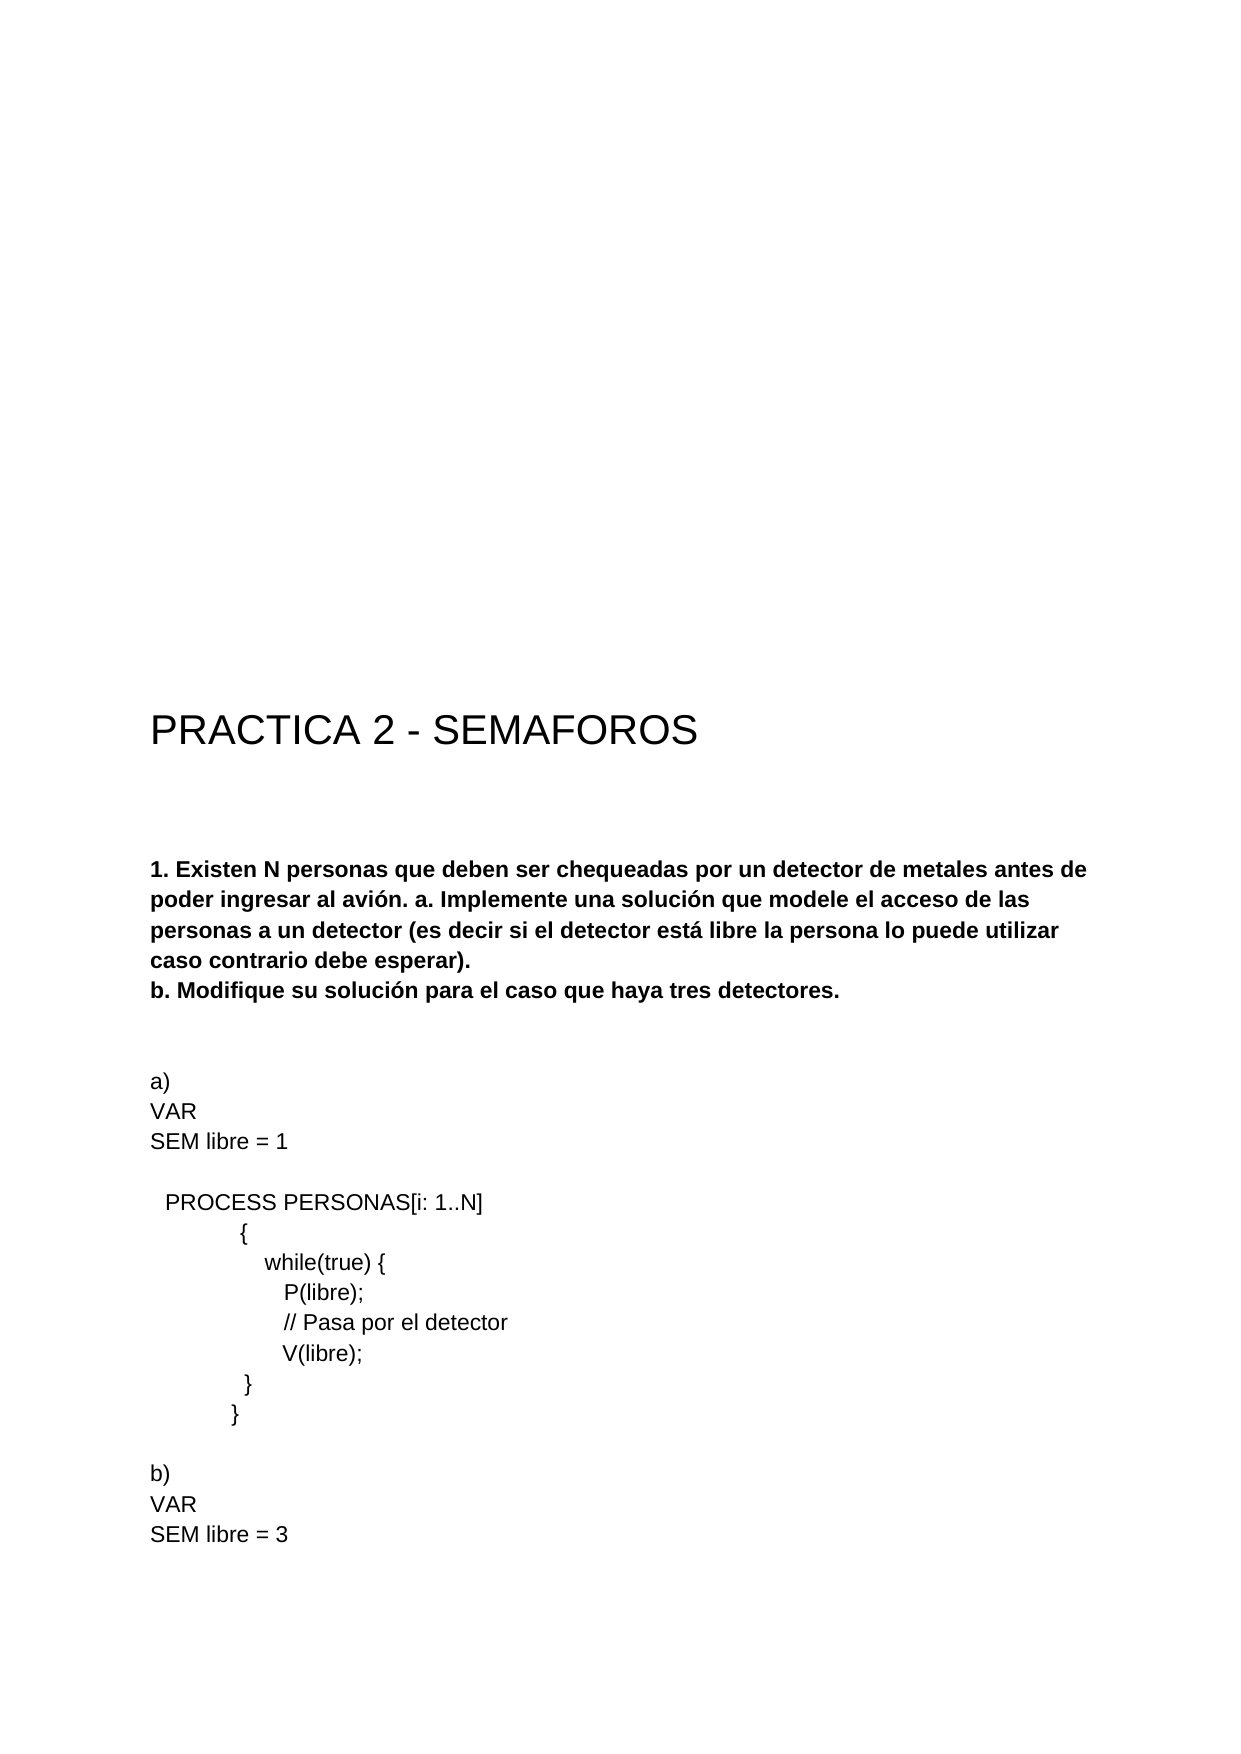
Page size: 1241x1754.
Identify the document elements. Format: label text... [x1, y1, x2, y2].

text { [225, 1219, 1090, 1245]
text while(true) { [150, 1249, 1090, 1275]
text PROCESS PERSONAS[i: 1..N] [150, 1188, 1090, 1215]
text P(libre); [150, 1279, 1090, 1306]
text SEM libre = 3 [150, 1521, 1090, 1547]
text } [150, 1370, 1090, 1396]
text VAR [150, 1491, 1090, 1517]
text V(libre); [150, 1339, 1090, 1366]
subtitle PRACTICA 2 - SEMAFOROS [150, 705, 1090, 753]
text // Pasa por el detector [150, 1309, 1090, 1336]
text } [150, 1400, 1090, 1426]
text SEM libre = 1 [150, 1128, 1090, 1154]
text a) [150, 1068, 1090, 1094]
text VAR [150, 1098, 1090, 1124]
text 1. Existen N personas que deben ser chequeadas por un detector de metales antes de poder ingresar al avión. a. Implemente una solución que modele el acceso de las personas a un detector (es decir si el detector está libre la persona lo puede utilizar caso contrario debe esperar). [150, 856, 1090, 973]
text b. Modifique su solución para el caso que haya tres detectores. [150, 977, 1090, 1003]
text b) [150, 1460, 1090, 1487]
